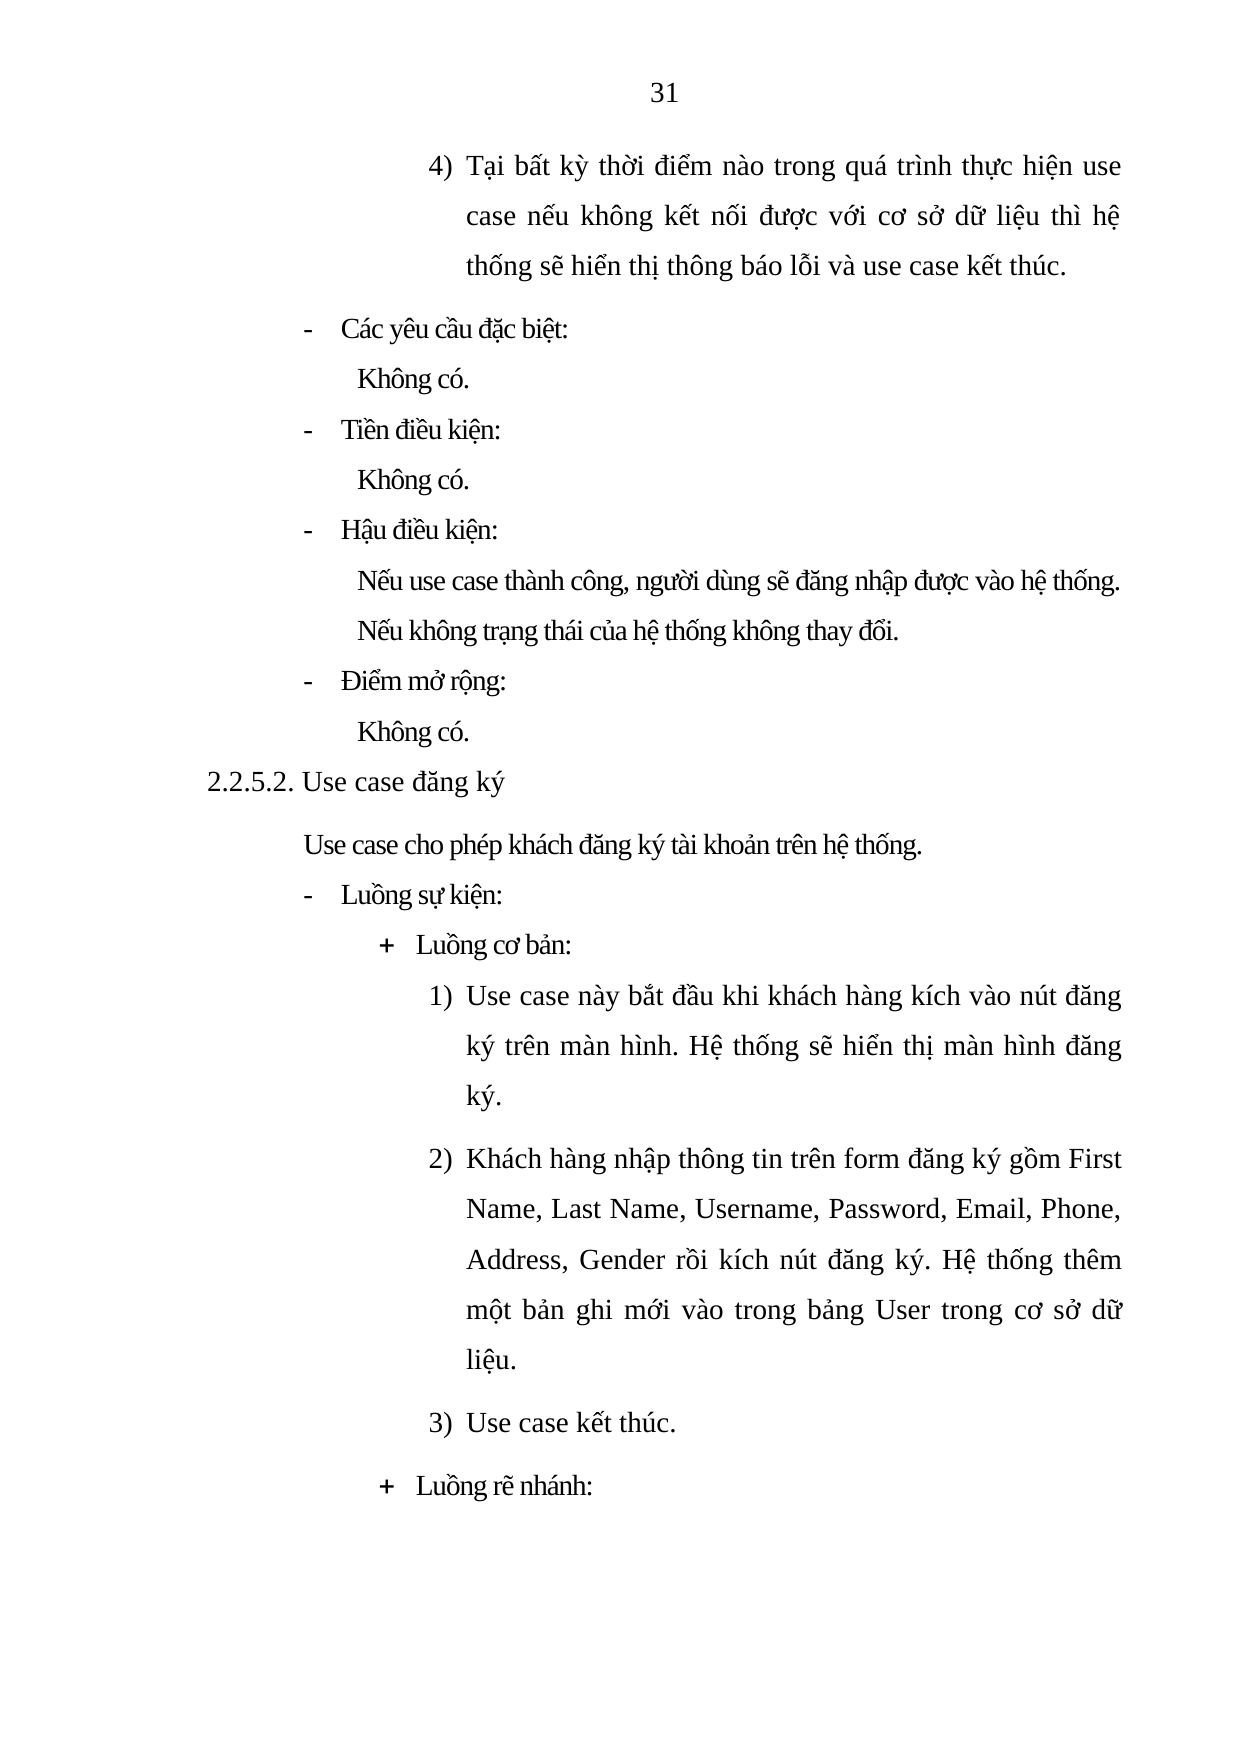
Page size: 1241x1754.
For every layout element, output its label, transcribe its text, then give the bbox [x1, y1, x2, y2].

title Use case cho phép khách đăng ký tài khoản trên hệ thống. [228, 827, 1122, 860]
title Điểm mở rộng: [303, 663, 1122, 697]
title Không có. [357, 361, 1122, 395]
text Tại bất kỳ thời điểm nào trong quá trình thực hiện use case nếu không kết nối được với cơ sở dữ liệu thì hệ thống sẽ hiển thị thông báo lỗi và use case kết thúc. [428, 148, 1122, 282]
title Luồng rẽ nhánh: [378, 1468, 1122, 1502]
text Use case kết thúc. [428, 1405, 1122, 1439]
title Hậu điều kiện: [303, 512, 1122, 546]
subtitle Use case đăng ký [207, 764, 1122, 797]
title Không có. [341, 714, 1122, 747]
text Khách hàng nhập thông tin trên form đăng ký gồm First Name, Last Name, Username, Password, Email, Phone, Address, Gender rồi kích nút đăng ký. Hệ thống thêm một bản ghi mới vào trong bảng User trong cơ sở dữ liệu. [428, 1141, 1122, 1376]
title Các yêu cầu đặc biệt: [303, 311, 1122, 345]
title Không có. [341, 462, 1122, 496]
title Tiền điều kiện: [303, 412, 1122, 445]
title Luồng sự kiện: [303, 877, 1122, 911]
title Nếu use case thành công, người dùng sẽ đăng nhập được vào hệ thống. Nếu không trạng thái của hệ thống không thay đổi. [357, 563, 1122, 647]
list Use case này bắt đầu khi khách hàng kích vào nút đăng ký trên màn hình. Hệ thống sẽ hiển thị màn hình đăng ký. [428, 978, 1122, 1112]
title Luồng cơ bản: [378, 927, 1122, 961]
